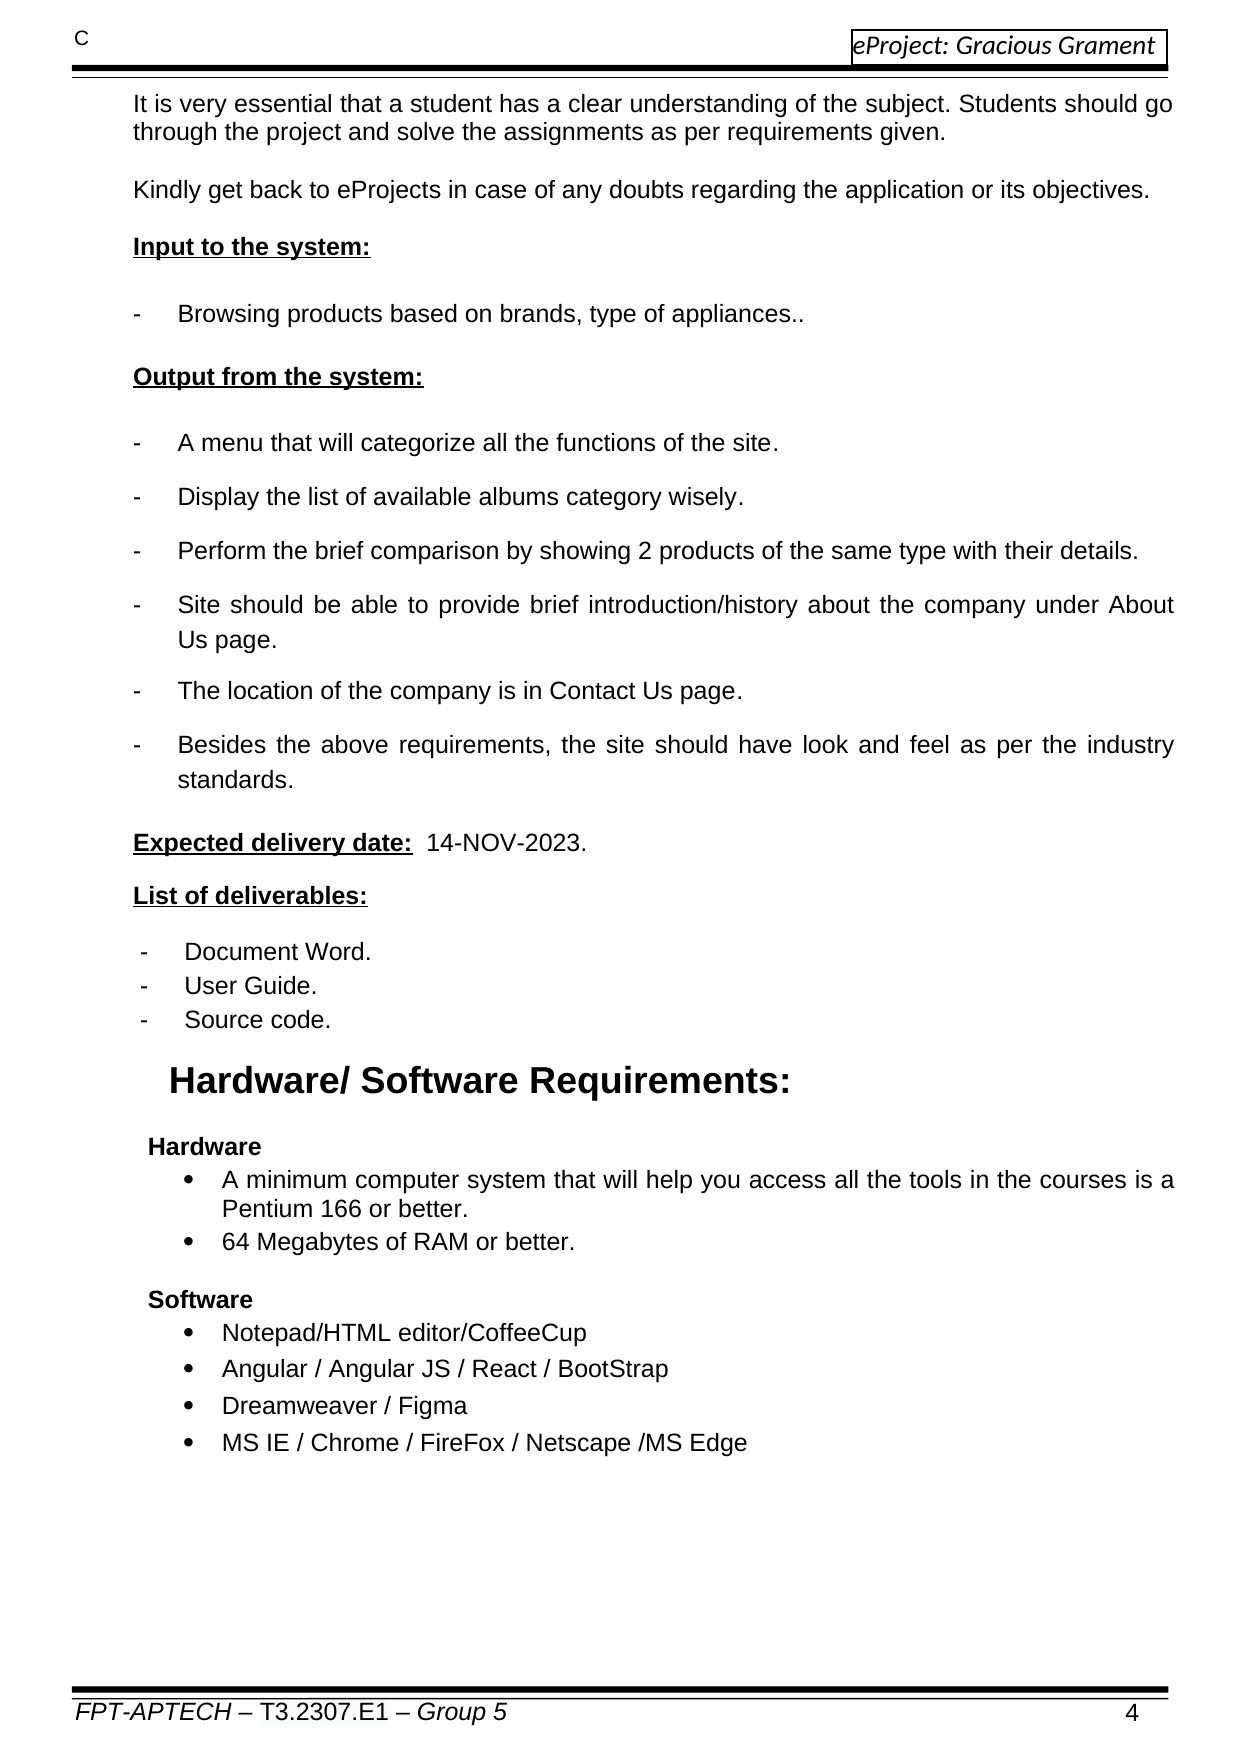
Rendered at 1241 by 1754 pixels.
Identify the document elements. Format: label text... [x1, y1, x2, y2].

list Browsing products based on brands, type of appliances.. [133, 295, 1176, 329]
text Kindly get back to eProjects in case of any doubts regarding the application or its objectives. [133, 175, 1176, 204]
subtitle Hardware/ Software Requirements: [169, 1058, 1176, 1102]
list Angular / Angular JS / React / BootStrap [184, 1354, 1176, 1383]
list A menu that will categorize all the functions of the site. [133, 425, 1176, 459]
text Hardware [148, 1132, 1176, 1161]
list A minimum computer system that will help you access all the tools in the courses is a Pentium 166 or better. [184, 1165, 1176, 1223]
list User Guide. [140, 968, 1176, 1002]
list The location of the company is in Contact Us page. [133, 673, 1176, 707]
list Document Word. [140, 934, 1176, 968]
text Software [148, 1284, 1176, 1313]
list Dreamweaver / Figma [184, 1391, 1176, 1420]
list Source code. [140, 1002, 1176, 1036]
list Display the list of available albums category wisely. [133, 478, 1176, 512]
list MS IE / Chrome / FireFox / Netscape /MS Edge [184, 1428, 1176, 1457]
text List of deliverables: [74, 881, 1176, 910]
text It is very essential that a student has a clear understanding of the subject. Students should go through the project and solve the assignments as per requirements given. [133, 89, 1176, 146]
list Besides the above requirements, the site should have look and feel as per the industry standards. [133, 727, 1176, 794]
text Input to the system: [74, 232, 1176, 261]
list Site should be able to provide brief introduction/history about the company under About Us page. [133, 586, 1176, 653]
text Output from the system: [74, 361, 1176, 390]
text Expected delivery date: 14-NOV-2023. [74, 828, 1176, 857]
list 64 Megabytes of RAM or better. [184, 1227, 1176, 1256]
list Perform the brief comparison by showing 2 products of the same type with their details. [133, 532, 1176, 566]
list Notepad/HTML editor/CoffeeCup [184, 1317, 1176, 1346]
